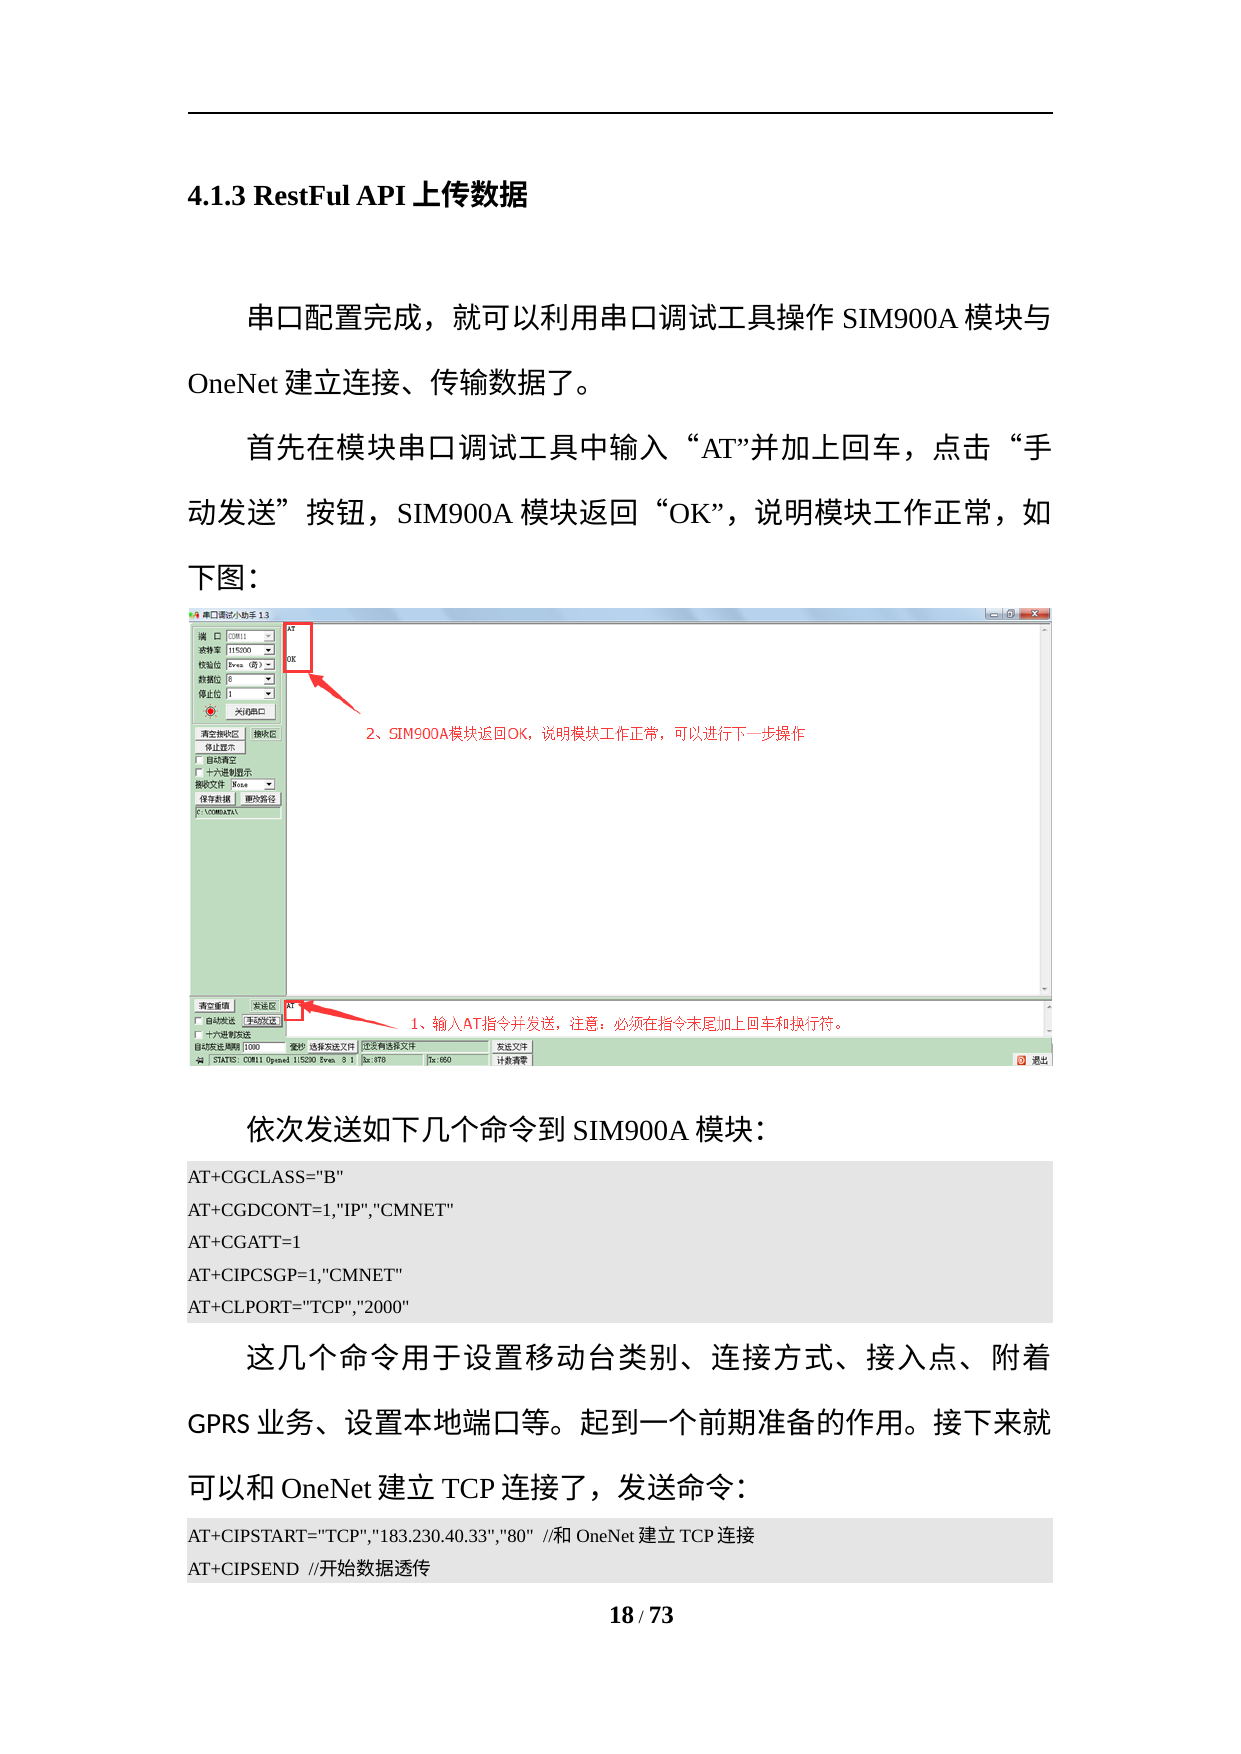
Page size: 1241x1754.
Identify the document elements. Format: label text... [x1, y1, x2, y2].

text AT+CGDCONT=1,"IP","CMNET" [187, 1193, 1053, 1226]
text AT+CLPORT="TCP","2000" [187, 1291, 1053, 1323]
text AT+CGCLASS="B" [187, 1161, 1053, 1193]
text 依次发送如下几个命令到SIM900A模块： [187, 1096, 1053, 1161]
text AT+CGATT=1 [187, 1226, 1053, 1258]
text AT+CIPSTART="TCP","183.230.40.33","80" //和OneNet建立TCP连接 [187, 1518, 1053, 1551]
text AT+CIPSEND //开始数据透传 [187, 1551, 1053, 1583]
text 串口配置完成，就可以利用串口调试工具操作SIM900A模块与OneNet建立连接、传输数据了。 [187, 283, 1053, 413]
text 这几个命令用于设置移动台类别、连接方式、接入点、附着GPRS业务、设置本地端口等。起到一个前期准备的作用。接下来就可以和OneNet建立TCP连接了，发送命令： [187, 1323, 1053, 1518]
picture [187, 608, 1053, 1066]
text AT+CIPCSGP=1,"CMNET" [187, 1258, 1053, 1291]
subtitle 4.1.3 RestFul API上传数据 [187, 160, 1053, 225]
text 首先在模块串口调试工具中输入“AT”并加上回车，点击“手动发送”按钮，SIM900A模块返回“OK”，说明模块工作正常，如下图： [187, 413, 1053, 608]
